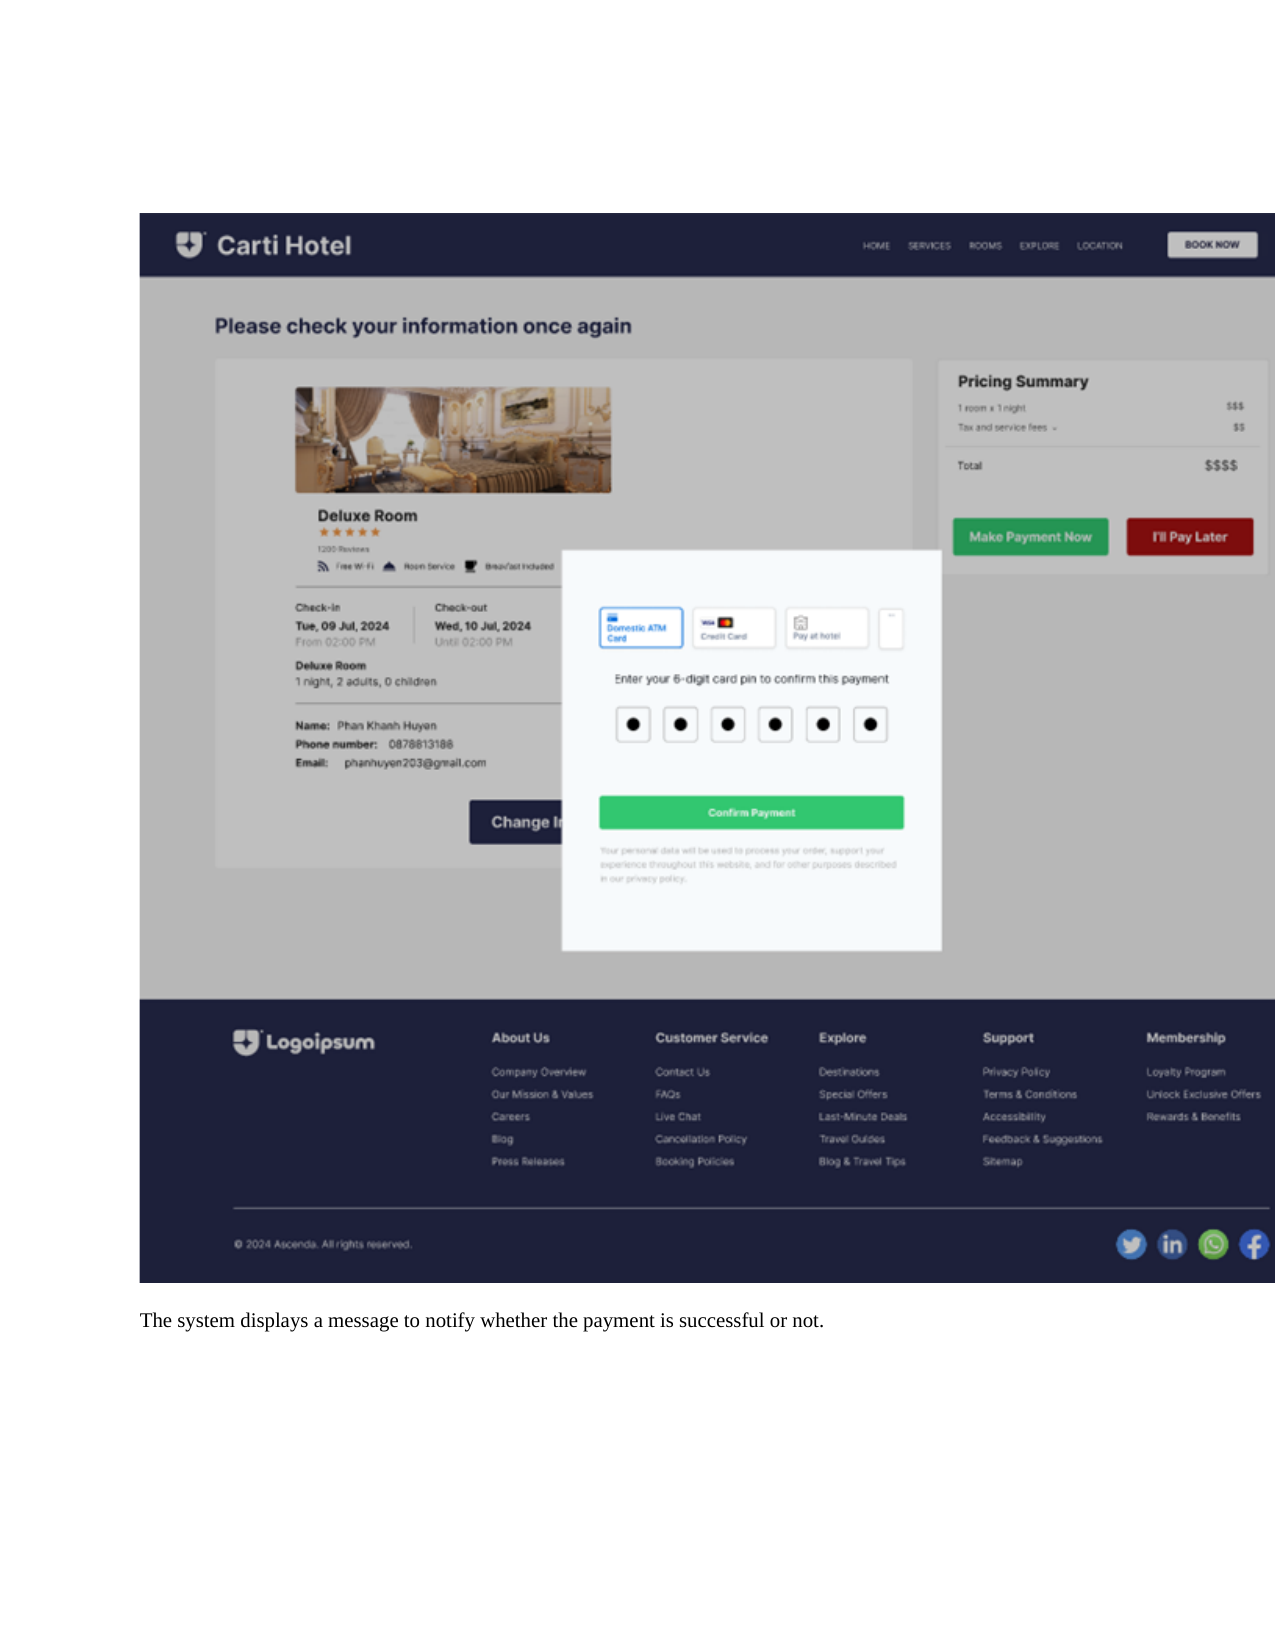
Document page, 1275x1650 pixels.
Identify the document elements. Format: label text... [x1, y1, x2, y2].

text The system displays a message to notify whether the payment is successful or not. [139, 1308, 1160, 1332]
picture [139, 213, 1275, 1283]
